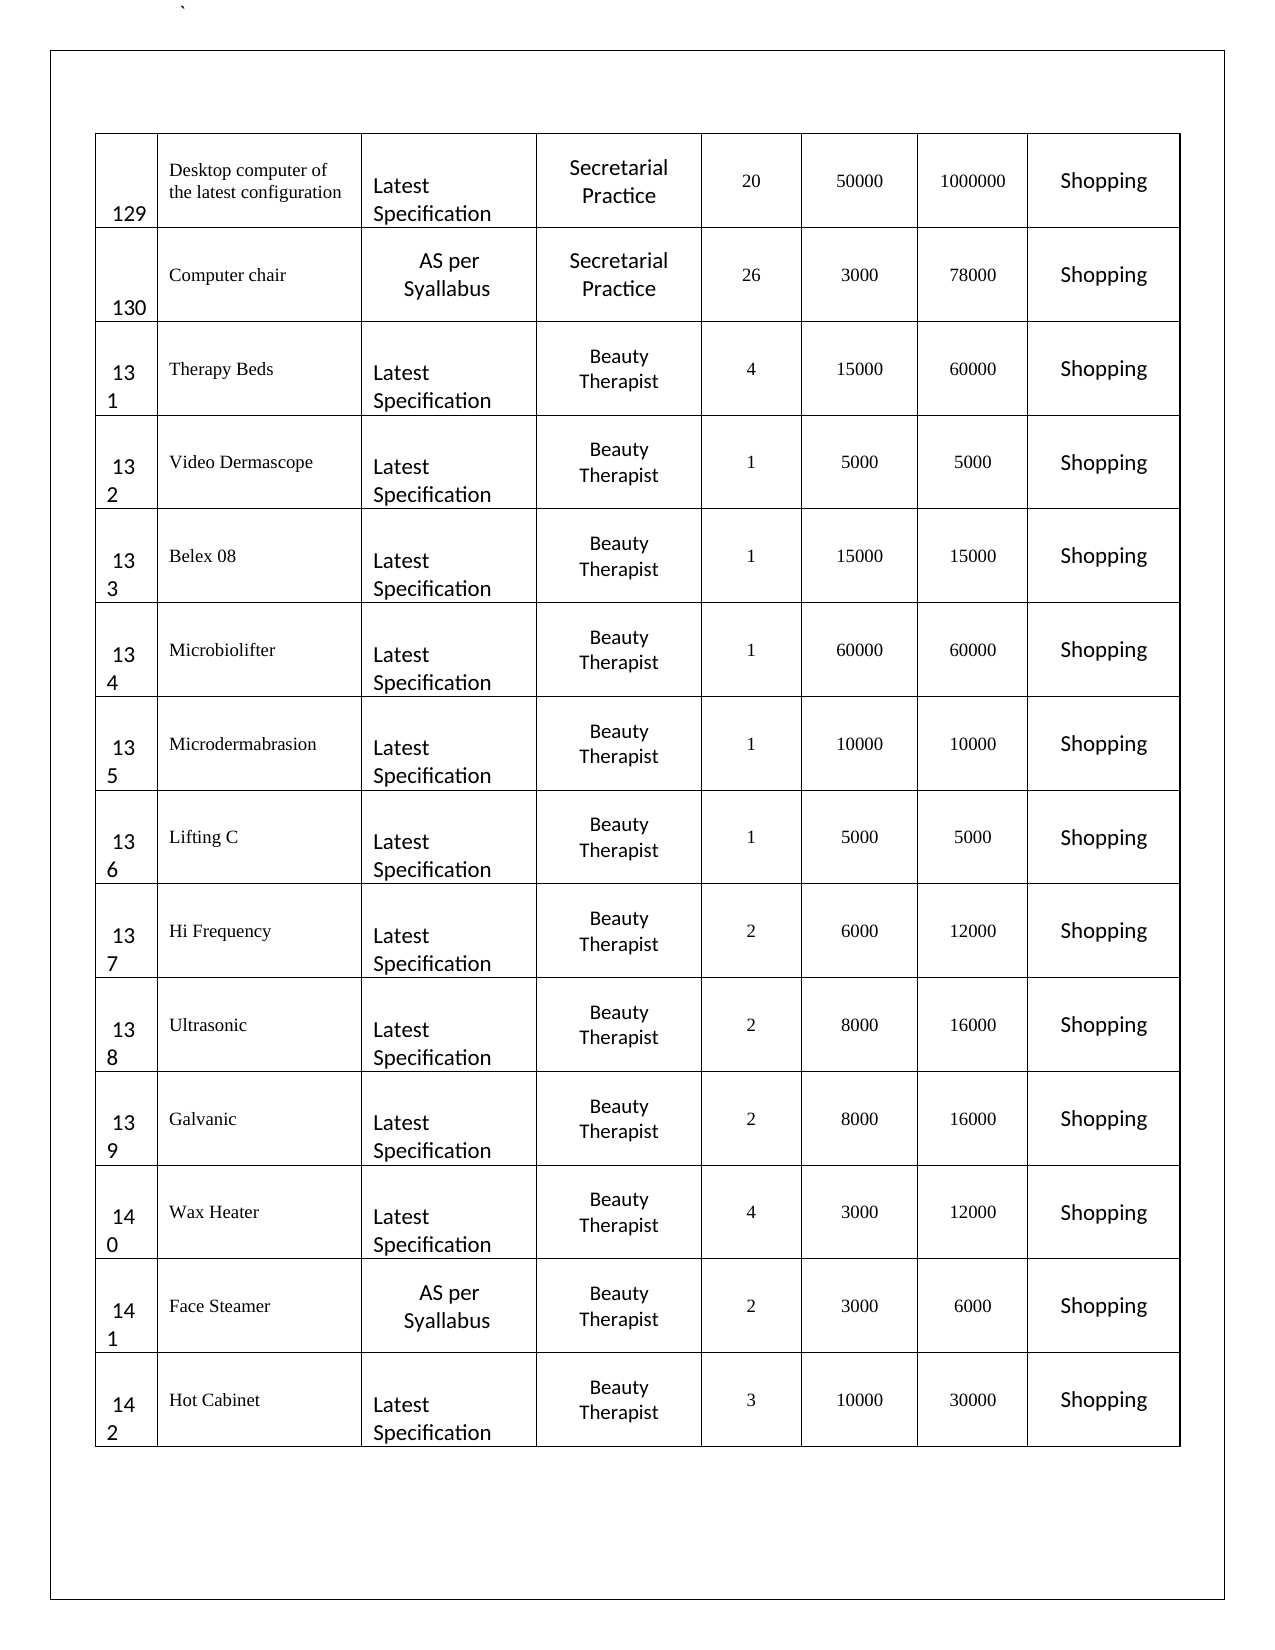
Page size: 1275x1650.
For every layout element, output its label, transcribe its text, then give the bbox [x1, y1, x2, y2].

table_cell 20 [702, 134, 801, 227]
table_cell 60000 [918, 603, 1027, 696]
table_cell 140 [96, 1166, 157, 1258]
table_cell Beauty Therapist [537, 1259, 701, 1352]
table_cell 5000 [918, 791, 1027, 883]
table_cell 1 [702, 697, 801, 789]
table_cell Shopping [1028, 1259, 1179, 1352]
table_cell Latest Specification [362, 978, 536, 1071]
table_cell Beauty Therapist [537, 1353, 701, 1446]
table_cell Microbiolifter [158, 603, 361, 696]
table_cell 26 [702, 228, 801, 321]
table_cell Shopping [1028, 134, 1179, 227]
table_cell 142 [96, 1353, 157, 1446]
table_cell Latest Specification [362, 884, 536, 977]
table_cell 78000 [918, 228, 1027, 321]
table_cell Shopping [1028, 1166, 1179, 1258]
table_cell Beauty Therapist [537, 791, 701, 883]
table_cell Secretarial Practice [537, 134, 701, 227]
table_cell 15000 [918, 509, 1027, 602]
table_cell 3000 [802, 228, 917, 321]
table_cell 12000 [918, 884, 1027, 977]
table_cell 3000 [802, 1166, 917, 1258]
table_cell 130 [96, 228, 157, 321]
table_cell 4 [702, 322, 801, 414]
table_cell 2 [702, 1072, 801, 1164]
table_cell Galvanic [158, 1072, 361, 1164]
table_cell 16000 [918, 1072, 1027, 1164]
table_cell 4 [702, 1166, 801, 1258]
table_cell 137 [96, 884, 157, 977]
table_cell Belex 08 [158, 509, 361, 602]
table_cell Latest Specification [362, 697, 536, 789]
table_cell Beauty Therapist [537, 603, 701, 696]
table_cell Beauty Therapist [537, 509, 701, 602]
table_cell 5000 [802, 791, 917, 883]
table_cell Latest Specification [362, 1353, 536, 1446]
table_cell 10000 [802, 697, 917, 789]
table_cell Face Steamer [158, 1259, 361, 1352]
table_cell 16000 [918, 978, 1027, 1071]
table_cell Latest Specification [362, 416, 536, 508]
table_cell AS per Syallabus [362, 228, 536, 321]
table_cell Lifting C [158, 791, 361, 883]
table_cell 141 [96, 1259, 157, 1352]
table_cell 136 [96, 791, 157, 883]
table_cell Latest Specification [362, 509, 536, 602]
table_cell 30000 [918, 1353, 1027, 1446]
table_cell Beauty Therapist [537, 416, 701, 508]
table_cell 3000 [802, 1259, 917, 1352]
table_cell Hi Frequency [158, 884, 361, 977]
table_cell Beauty Therapist [537, 978, 701, 1071]
table_cell 139 [96, 1072, 157, 1164]
table_cell AS per Syallabus [362, 1259, 536, 1352]
table_cell Latest Specification [362, 1072, 536, 1164]
table_cell 12000 [918, 1166, 1027, 1258]
table_cell Shopping [1028, 1072, 1179, 1164]
table_cell Computer chair [158, 228, 361, 321]
table_cell Video Dermascope [158, 416, 361, 508]
table_cell 6000 [802, 884, 917, 977]
table_cell 1 [702, 791, 801, 883]
table_cell 132 [96, 416, 157, 508]
table_cell 1 [702, 603, 801, 696]
table_cell Microdermabrasion [158, 697, 361, 789]
table_cell 50000 [802, 134, 917, 227]
table_cell Shopping [1028, 697, 1179, 789]
table_cell 2 [702, 1259, 801, 1352]
table_cell Latest Specification [362, 1166, 536, 1258]
table_cell 1 [702, 416, 801, 508]
table_cell 10000 [918, 697, 1027, 789]
table_cell 10000 [802, 1353, 917, 1446]
table_cell Beauty Therapist [537, 1072, 701, 1164]
table_cell 1000000 [918, 134, 1027, 227]
table_cell Beauty Therapist [537, 884, 701, 977]
table_cell Shopping [1028, 416, 1179, 508]
table_cell 131 [96, 322, 157, 414]
table_cell 134 [96, 603, 157, 696]
table_cell 15000 [802, 322, 917, 414]
table_cell 6000 [918, 1259, 1027, 1352]
table_cell Shopping [1028, 509, 1179, 602]
table_cell Latest Specification [362, 134, 536, 227]
table_cell Beauty Therapist [537, 1166, 701, 1258]
table_cell 133 [96, 509, 157, 602]
table_cell 2 [702, 884, 801, 977]
table_cell 5000 [802, 416, 917, 508]
table_cell Hot Cabinet [158, 1353, 361, 1446]
table_cell Shopping [1028, 1353, 1179, 1446]
table_cell 2 [702, 978, 801, 1071]
table_cell 8000 [802, 978, 917, 1071]
table_cell 15000 [802, 509, 917, 602]
table_cell Ultrasonic [158, 978, 361, 1071]
table_cell Shopping [1028, 978, 1179, 1071]
table_cell 8000 [802, 1072, 917, 1164]
table_cell 135 [96, 697, 157, 789]
table_cell Beauty Therapist [537, 697, 701, 789]
table_cell Wax Heater [158, 1166, 361, 1258]
table_cell 5000 [918, 416, 1027, 508]
table_cell Beauty Therapist [537, 322, 701, 414]
table_cell Latest Specification [362, 791, 536, 883]
table_cell 3 [702, 1353, 801, 1446]
table_cell Shopping [1028, 228, 1179, 321]
table_cell 60000 [918, 322, 1027, 414]
table_cell Shopping [1028, 603, 1179, 696]
table_cell Secretarial Practice [537, 228, 701, 321]
table_cell 138 [96, 978, 157, 1071]
table_cell Shopping [1028, 884, 1179, 977]
table_cell Desktop computer of the latest configuration [158, 134, 361, 227]
table_cell Latest Specification [362, 322, 536, 414]
table_cell Latest Specification [362, 603, 536, 696]
table_cell Shopping [1028, 322, 1179, 414]
table_cell Therapy Beds [158, 322, 361, 414]
table_cell 129 [96, 134, 157, 227]
table_cell 60000 [802, 603, 917, 696]
table_cell 1 [702, 509, 801, 602]
table_cell Shopping [1028, 791, 1179, 883]
